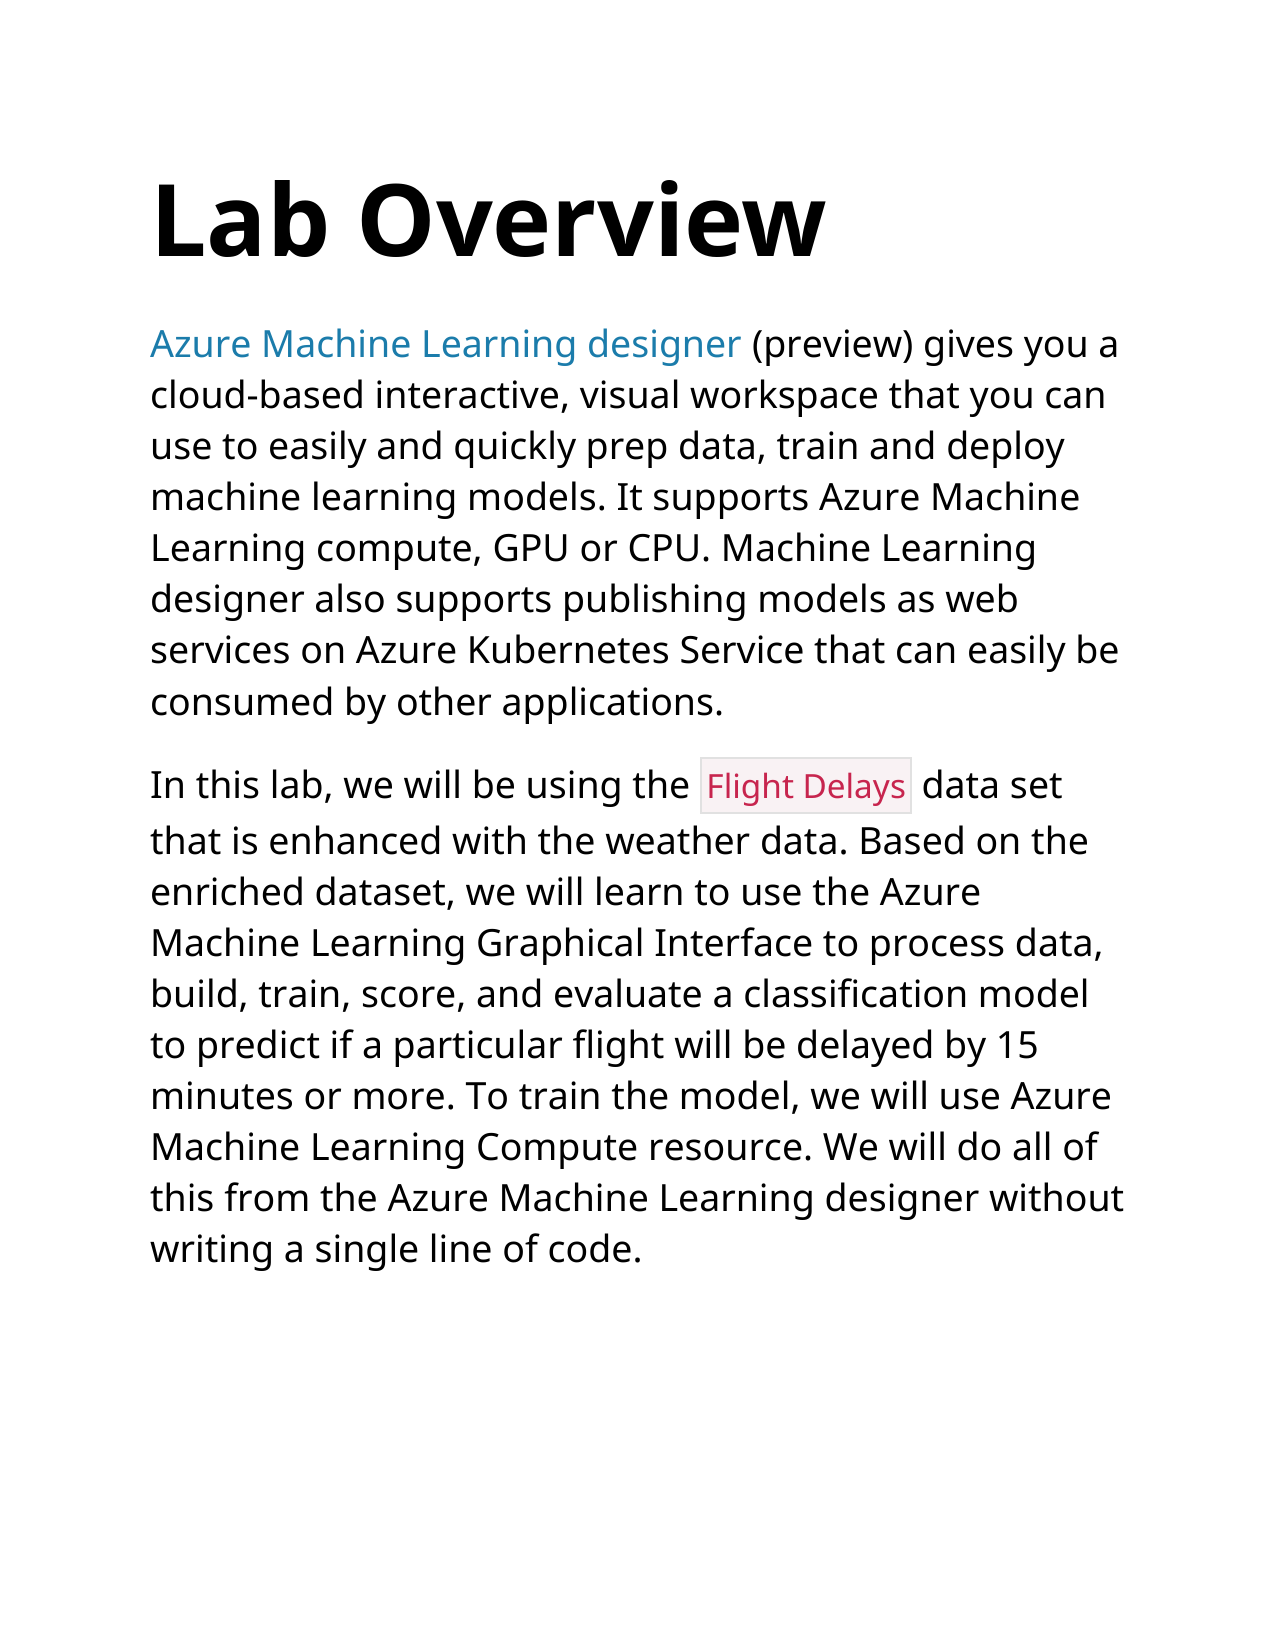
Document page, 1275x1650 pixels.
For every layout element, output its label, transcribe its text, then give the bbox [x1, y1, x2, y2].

text In this lab, we will be using the Flight Delays data set that is enhanced with the weather data. Based on the enriched dataset, we will learn to use the Azure Machine Learning Graphical Interface to process data, build, train, score, and evaluate a classification model to predict if a particular flight will be delayed by 15 minutes or more. To train the model, we will use Azure Machine Learning Compute resource. We will do all of this from the Azure Machine Learning designer without writing a single line of code. [150, 757, 1125, 1273]
text Lab Overview [150, 150, 1125, 286]
text Azure Machine Learning designer (preview) gives you a cloud-based interactive, visual workspace that you can use to easily and quickly prep data, train and deploy machine learning models. It supports Azure Machine Learning compute, GPU or CPU. Machine Learning designer also supports publishing models as web services on Azure Kubernetes Service that can easily be consumed by other applications. [150, 317, 1125, 726]
